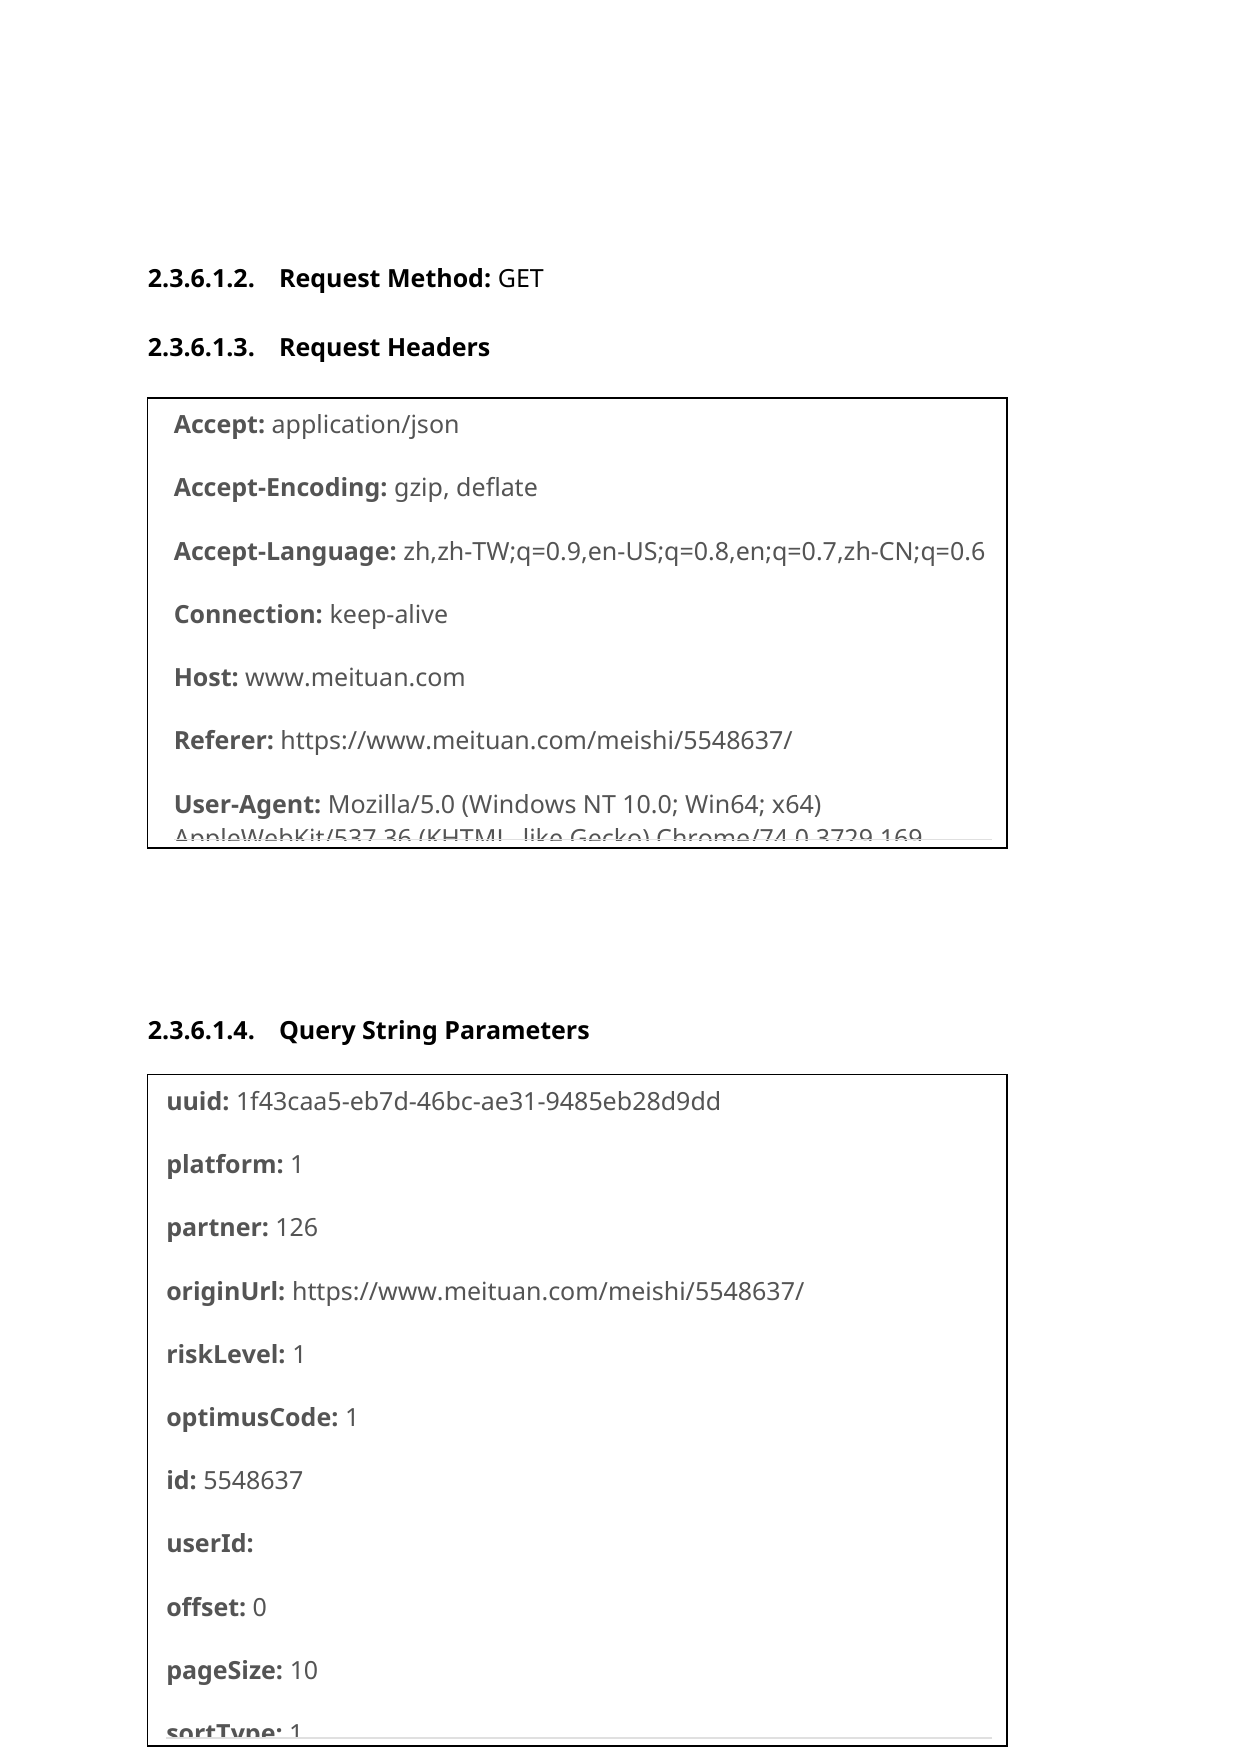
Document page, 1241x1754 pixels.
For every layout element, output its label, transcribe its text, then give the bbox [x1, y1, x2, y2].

list Request Headers [148, 329, 1092, 363]
list Query String Parameters [148, 1013, 1092, 1047]
list Request Method: GET [148, 261, 1092, 295]
